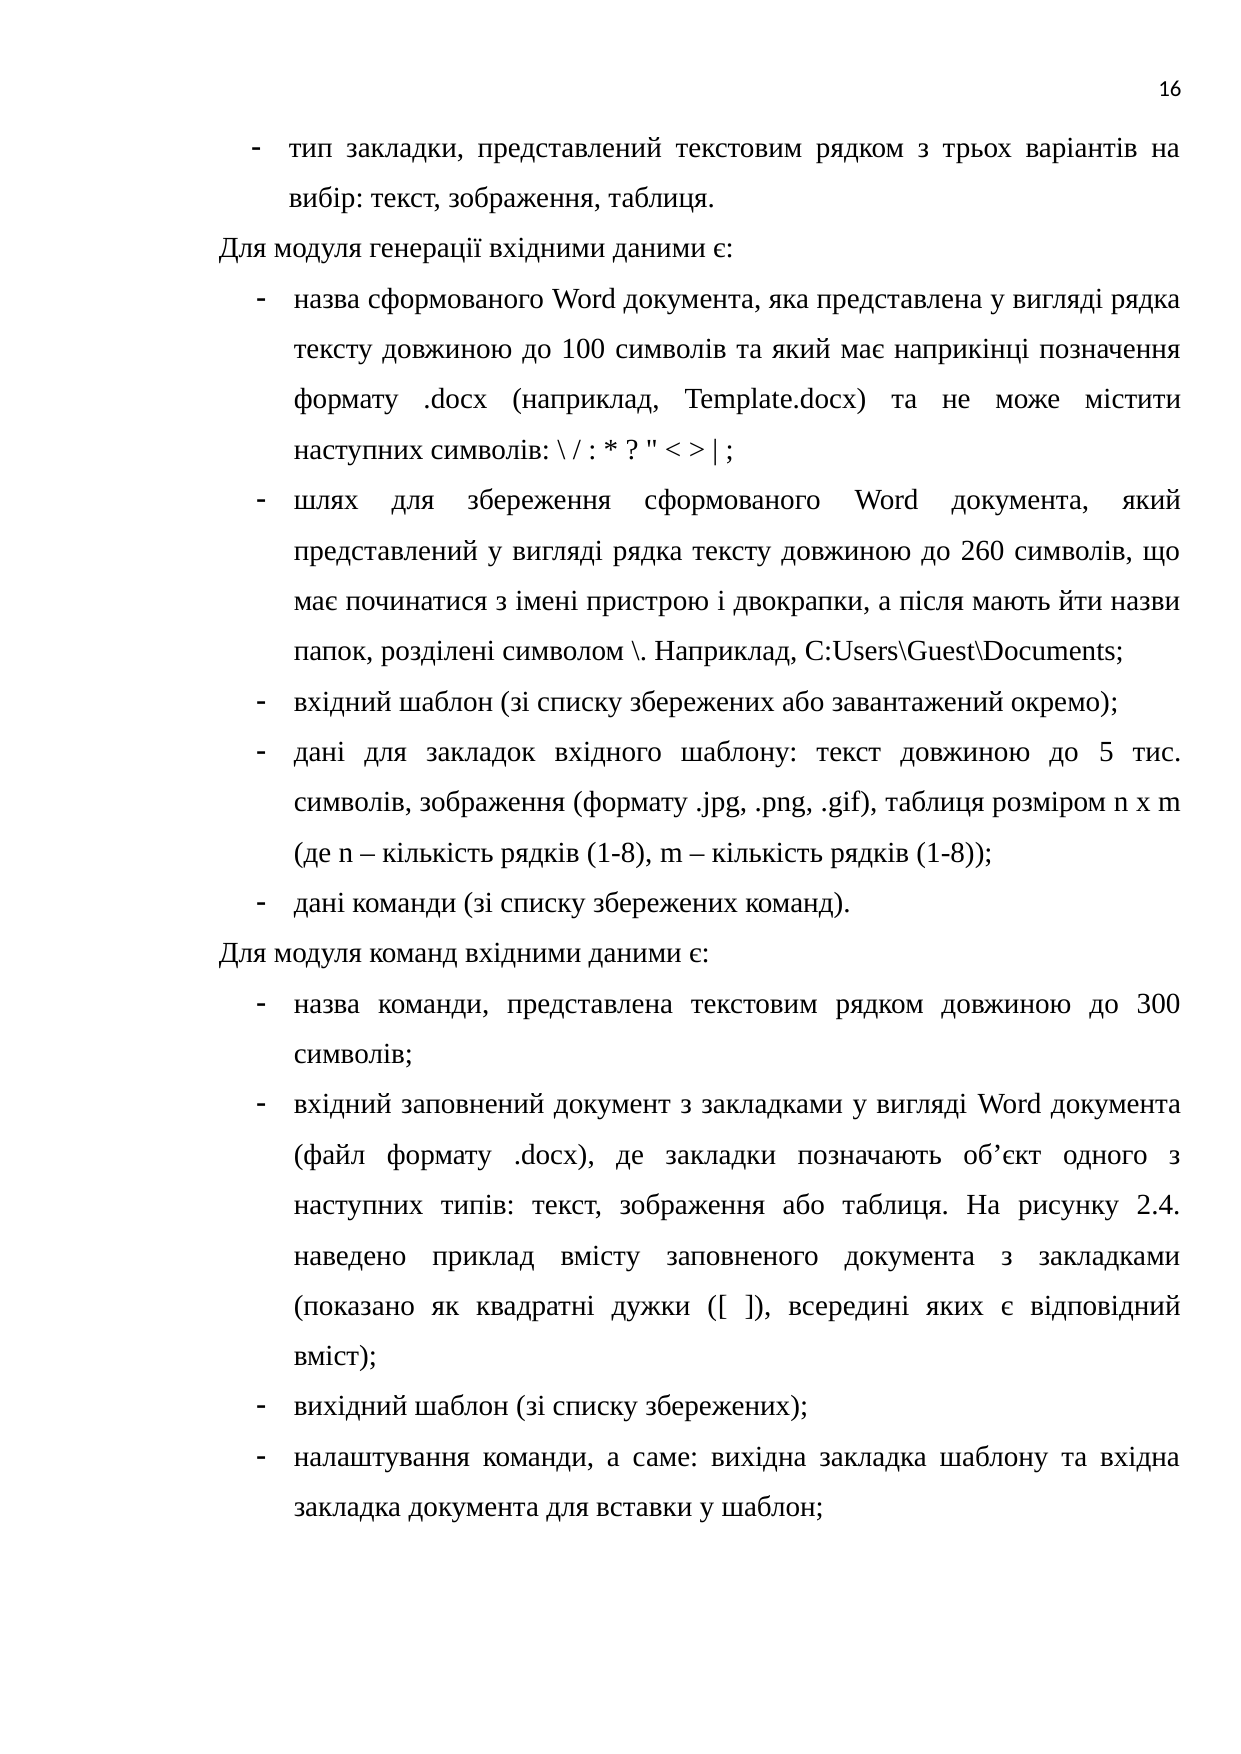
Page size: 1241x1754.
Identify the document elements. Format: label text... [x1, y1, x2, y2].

list шлях для збереження сформованого Word документа, який представлений у вигляді рядка тексту довжиною до 260 символів, що має починатися з імені пристрою і двокрапки, а після мають йти назви папок, розділені символом \. Наприклад, C:Users\Guest\Documents; [256, 482, 1181, 667]
list вихідний шаблон (зі списку збережених); [256, 1388, 1181, 1422]
list тип закладки, представлений текстовим рядком з трьох варіантів на вибір: текст, зображення, таблиця. [251, 130, 1181, 214]
text Для модуля генерації вхідними даними є: [218, 231, 1181, 264]
list дані команди (зі списку збережених команд). [256, 885, 1181, 919]
list вхідний заповнений документ з закладками у вигляді Word документа (файл формату .docx), де закладки позначають об’єкт одного з наступних типів: текст, зображення або таблиця. На рисунку 2.4. наведено приклад вмісту заповненого документа з закладками (показано як квадратні дужки ([ ]), всередині яких є відповідний вміст); [256, 1087, 1181, 1372]
list вхідний шаблон (зі списку збережених або завантажений окремо); [256, 684, 1181, 717]
list назва команди, представлена текстовим рядком довжиною до 300 символів; [256, 986, 1181, 1070]
list налаштування команди, а саме: вихідна закладка шаблону та вхідна закладка документа для вставки у шаблон; [256, 1439, 1181, 1523]
list назва сформованого Word документа, яка представлена у вигляді рядка тексту довжиною до 100 символів та який має наприкінці позначення формату .docx (наприклад, Template.docx) та не може містити наступних символів: \ / : * ? " < > | ; [256, 281, 1181, 466]
list дані для закладок вхідного шаблону: текст довжиною до 5 тис. символів, зображення (формату .jpg, .png, .gif), таблиця розміром n x m (де n – кількість рядків (1-8), m – кількість рядків (1-8)); [256, 734, 1181, 868]
text Для модуля команд вхідними даними є: [218, 936, 1181, 969]
